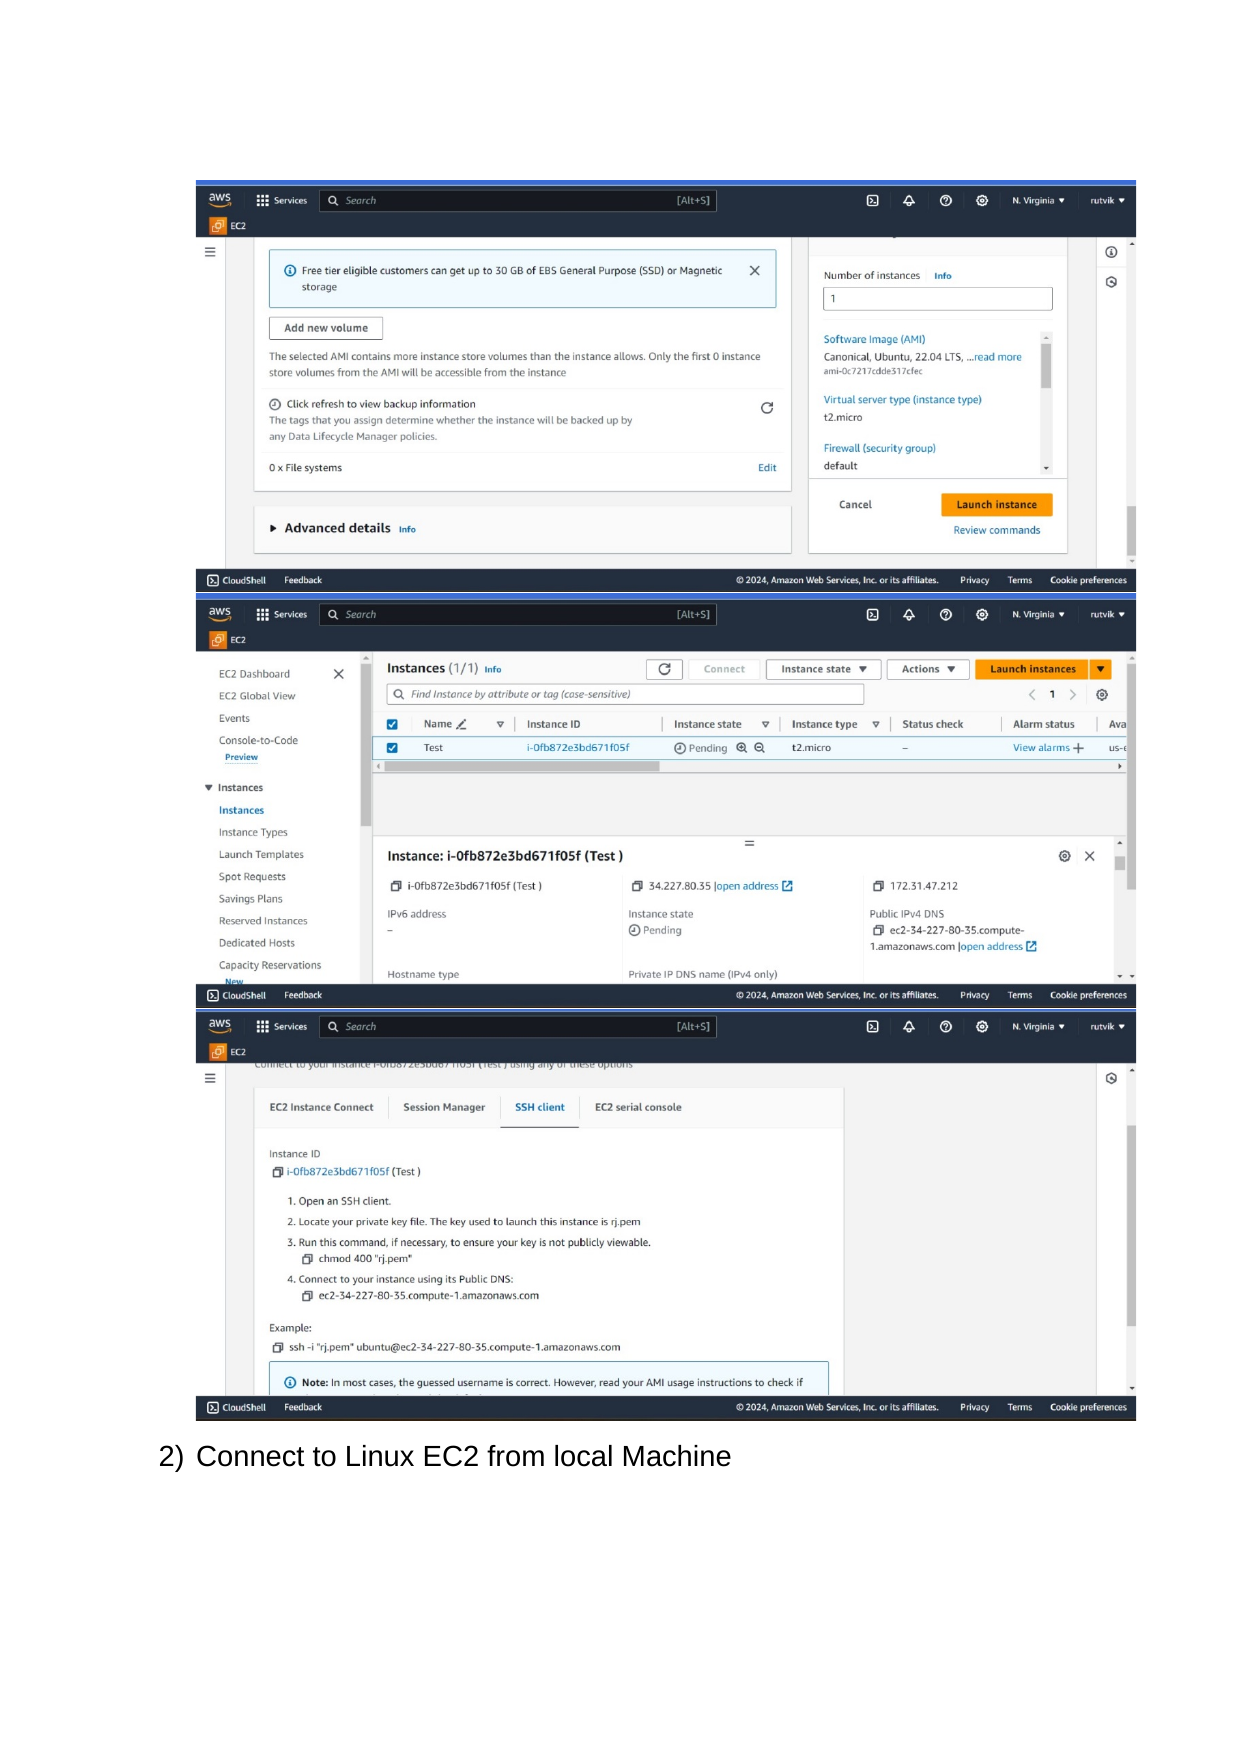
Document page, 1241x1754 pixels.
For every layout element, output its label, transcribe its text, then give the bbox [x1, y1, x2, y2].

picture [195, 593, 1137, 1008]
picture [195, 1009, 1137, 1421]
picture [195, 180, 1137, 592]
list Connect to Linux EC2 from local Machine [158, 1439, 1090, 1473]
